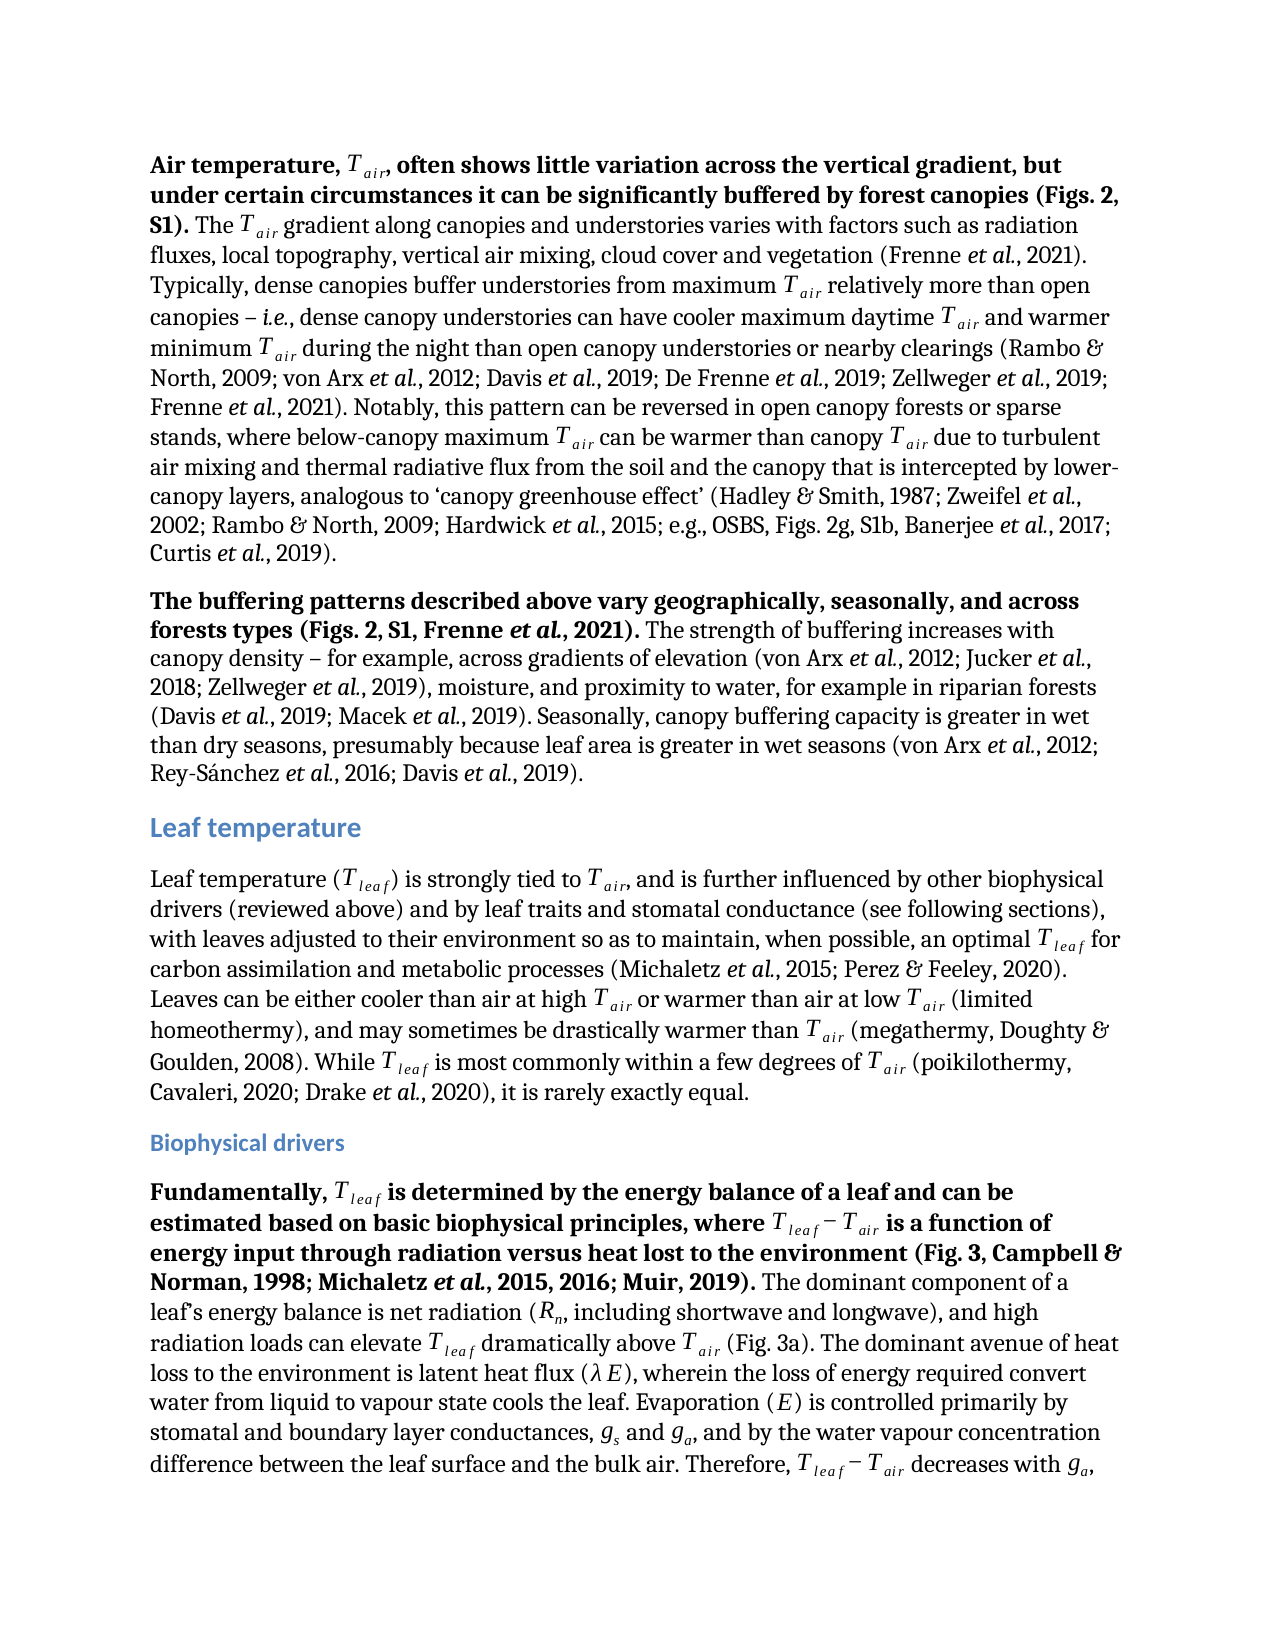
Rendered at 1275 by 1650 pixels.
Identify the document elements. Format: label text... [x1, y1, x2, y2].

subtitle Biophysical drivers [150, 1127, 1125, 1158]
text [150, 1176, 1125, 1479]
text Air temperature, , often shows little variation across the vertical gradient, but under certain circumstances it can be significantly buffered by forest canopies (Figs. 2, S1). The gradient along canopies and understories varies with factors such as radiation fluxes, local topography, vertical air mixing, cloud cover and vegetation (Frenne et al., 2021). Typically, dense canopies buffer understories from maximum relatively more than open canopies – i.e., dense canopy understories can have cooler maximum daytime and warmer minimum during the night than open canopy understories or nearby clearings (Rambo & North, 2009; von Arx et al., 2012; Davis et al., 2019; De Frenne et al., 2019; Zellweger et al., 2019; Frenne et al., 2021). Notably, this pattern can be reversed in open canopy forests or sparse stands, where below-canopy maximum can be warmer than canopy due to turbulent air mixing and thermal radiative flux from the soil and the canopy that is intercepted by lower-canopy layers, analogous to ‘canopy greenhouse effect’ (Hadley & Smith, 1987; Zweifel et al., 2002; Rambo & North, 2009; Hardwick et al., 2015; e.g., OSBS, Figs. 2g, S1b, Banerjee et al., 2017; Curtis et al., 2019). [150, 150, 1125, 568]
text The buffering patterns described above vary geographically, seasonally, and across forests types (Figs. 2, S1, Frenne et al., 2021). The strength of buffering increases with canopy density – for example, across gradients of elevation (von Arx et al., 2012; Jucker et al., 2018; Zellweger et al., 2019), moisture, and proximity to water, for example in riparian forests (Davis et al., 2019; Macek et al., 2019). Seasonally, canopy buffering capacity is greater in wet than dry seasons, presumably because leaf area is greater in wet seasons (von Arx et al., 2012; Rey-Sánchez et al., 2016; Davis et al., 2019). [150, 587, 1125, 788]
subtitle Leaf temperature [150, 809, 1125, 844]
text Leaf temperature () is strongly tied to , and is further influenced by other biophysical drivers (reviewed above) and by leaf traits and stomatal conductance (see following sections), with leaves adjusted to their environment so as to maintain, when possible, an optimal for carbon assimilation and metabolic processes (Michaletz et al., 2015; Perez & Feeley, 2020). Leaves can be either cooler than air at high or warmer than air at low (limited homeothermy), and may sometimes be drastically warmer than (megathermy, Doughty & Goulden, 2008). While is most commonly within a few degrees of (poikilothermy, Cavaleri, 2020; Drake et al., 2020), it is rarely exactly equal. [150, 863, 1125, 1106]
